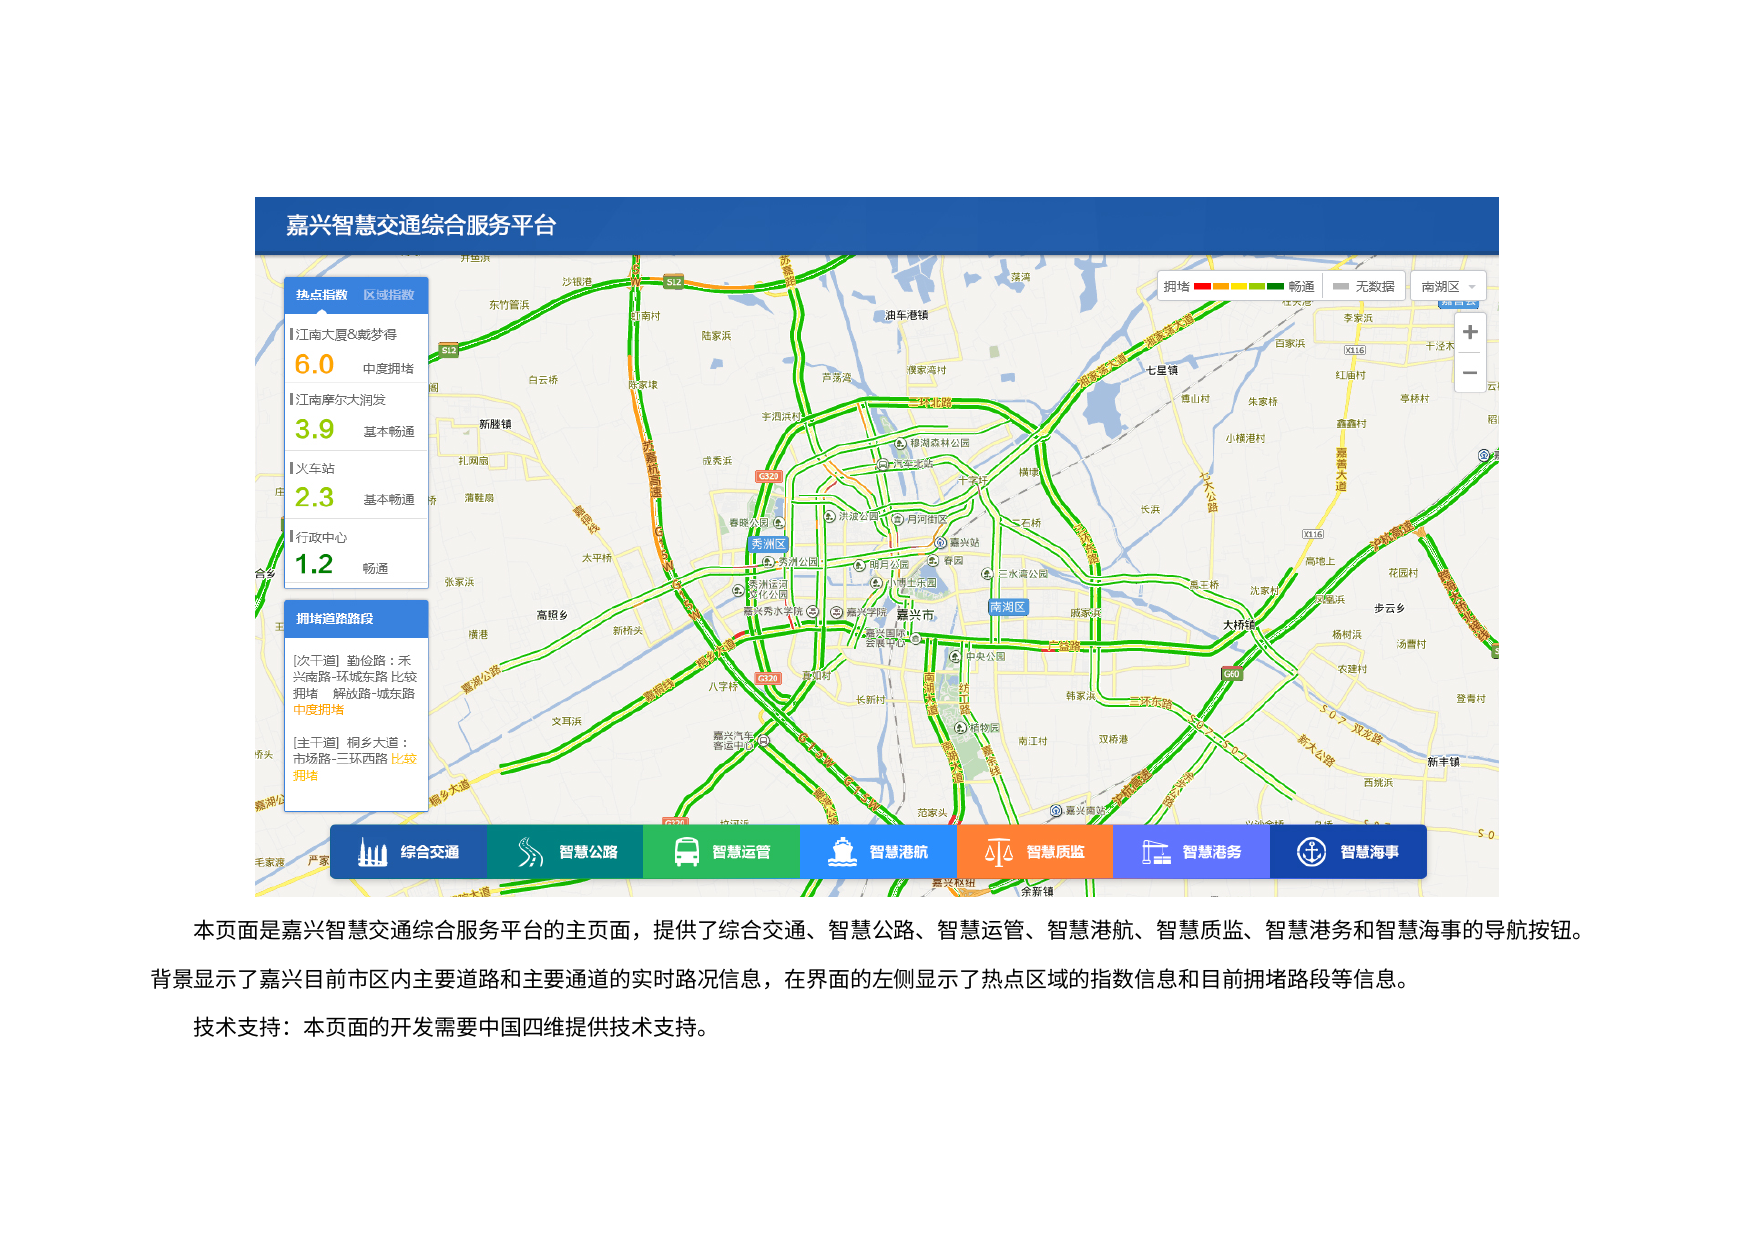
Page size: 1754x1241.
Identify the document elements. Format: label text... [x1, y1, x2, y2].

picture [255, 197, 1499, 897]
text 本页面是嘉兴智慧交通综合服务平台的主页面，提供了综合交通、智慧公路、智慧运管、智慧港航、智慧质监、智慧港务和智慧海事的导航按钮。背景显示了嘉兴目前市区内主要道路和主要通道的实时路况信息，在界面的左侧显示了热点区域的指数信息和目前拥堵路段等信息。 [150, 913, 1604, 994]
text 技术支持：本页面的开发需要中国四维提供技术支持。 [150, 1010, 1604, 1042]
